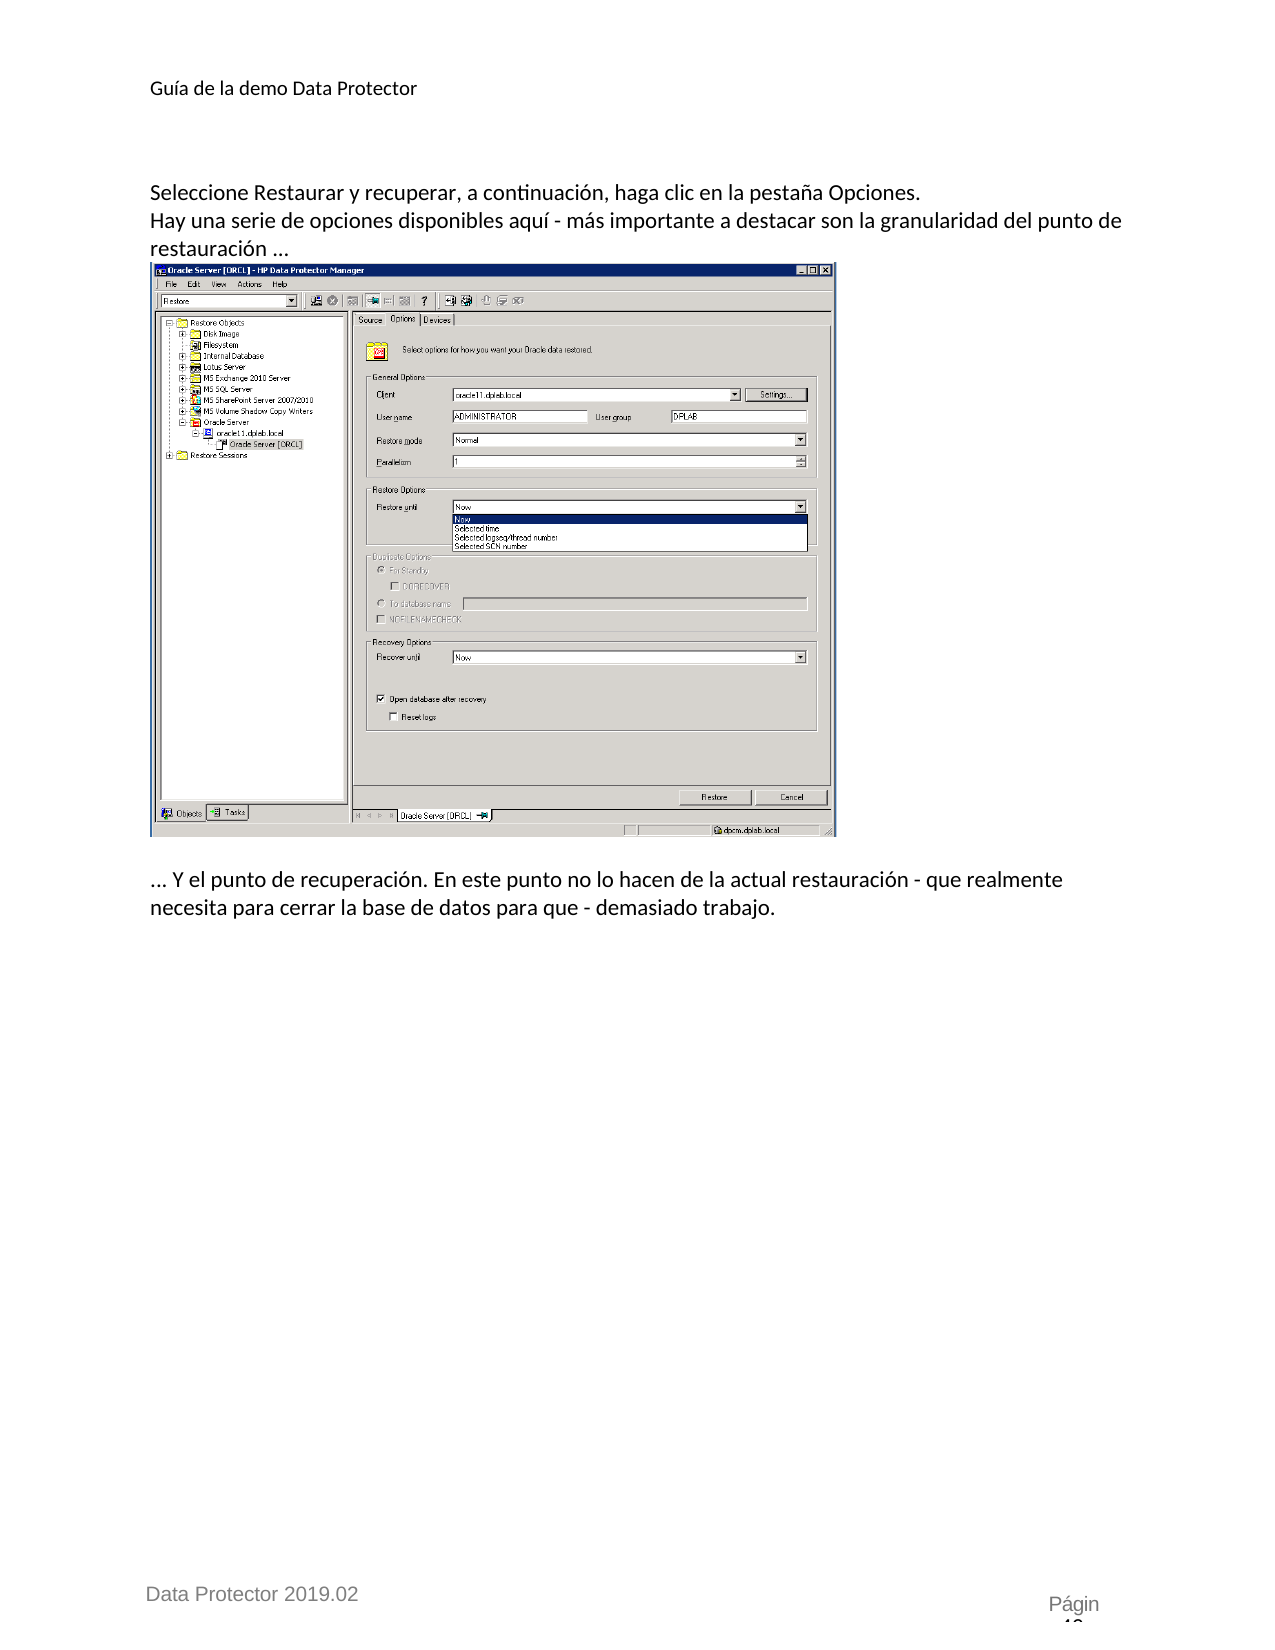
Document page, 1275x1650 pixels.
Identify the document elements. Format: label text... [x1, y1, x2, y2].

picture [150, 262, 837, 837]
text Seleccione Restaurar y recuperar, a continuación, haga clic en la pestaña Opciones. [150, 178, 1125, 206]
text ... Y el punto de recuperación. En este punto no lo hacen de la actual restauración - que realmente necesita para cerrar la base de datos para que - demasiado trabajo. [150, 865, 1125, 921]
text Hay una serie de opciones disponibles aquí - más importante a destacar son la granularidad del punto de restauración ... [150, 206, 1125, 262]
